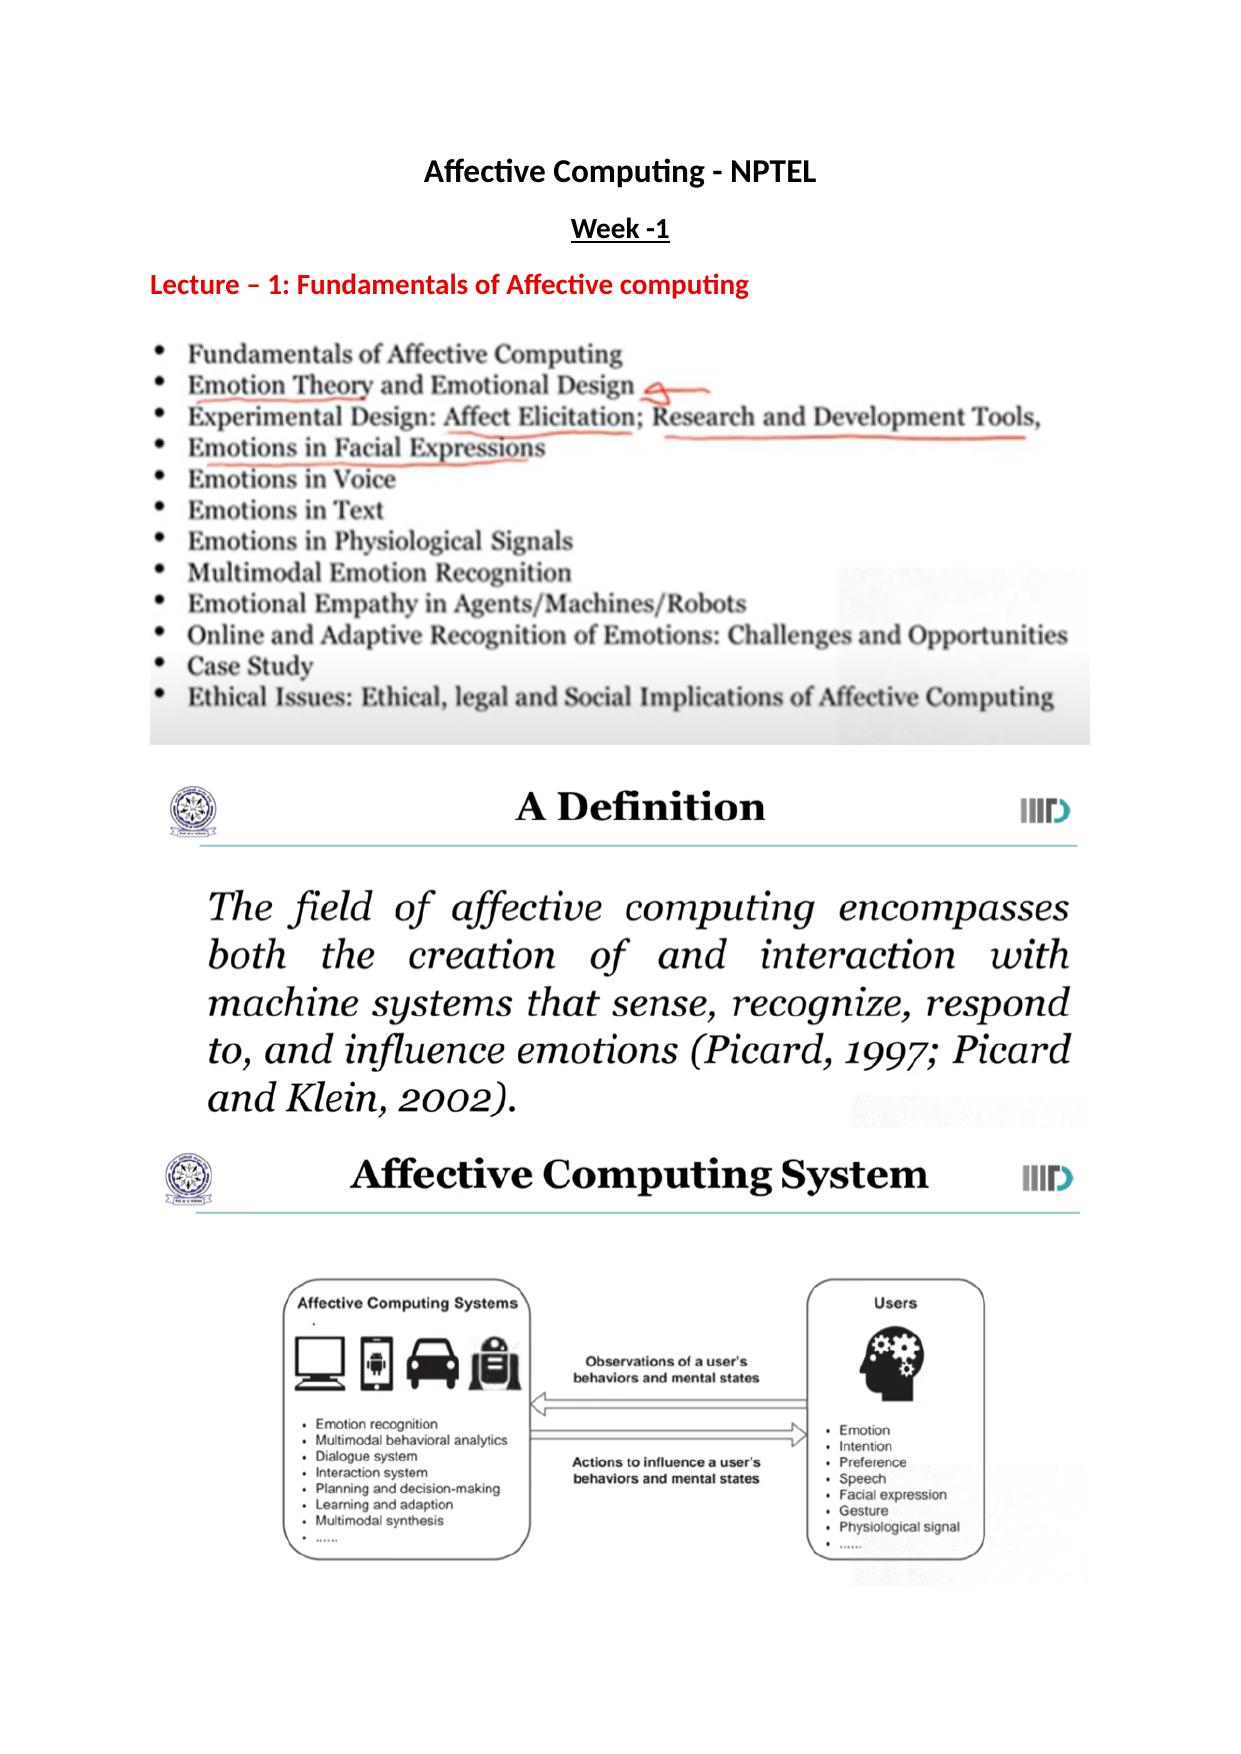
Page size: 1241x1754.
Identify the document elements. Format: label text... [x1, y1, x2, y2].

text Lecture – 1: Fundamentals of Affective computing [150, 266, 1090, 301]
picture [150, 320, 1091, 745]
picture [150, 763, 1091, 1128]
text Affective Computing - NPTEL [150, 150, 1090, 191]
text Week -1 [150, 211, 1090, 246]
picture [150, 1146, 1091, 1586]
